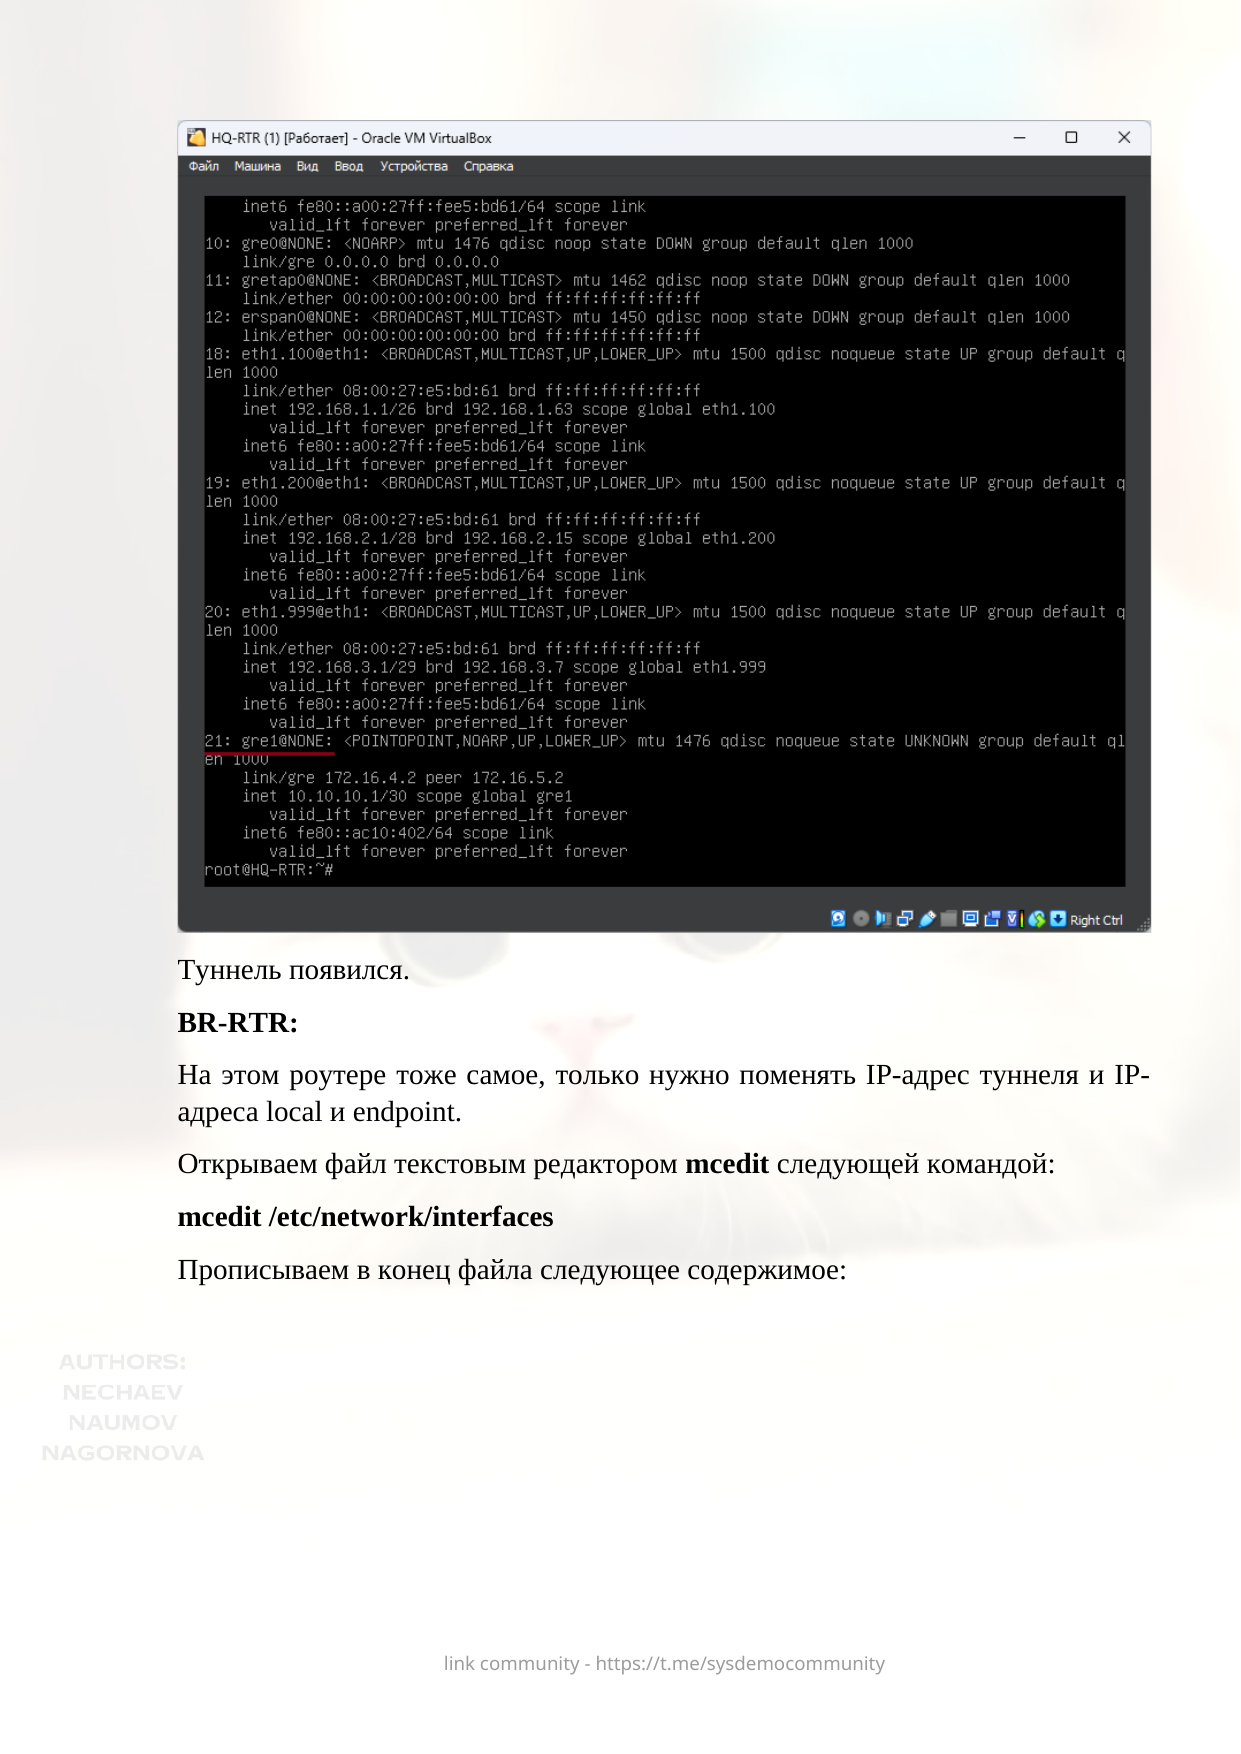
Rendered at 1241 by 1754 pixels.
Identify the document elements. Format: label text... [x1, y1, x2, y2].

text Открываем файл текстовым редактором mcedit следующей командой: [177, 1146, 1152, 1180]
picture [177, 120, 1152, 933]
text Прописываем в конец файла следующее содержимое: [177, 1252, 1152, 1286]
text На этом роутере тоже самое, только нужно поменять IP-адрес туннеля и IP-адреса local и endpoint. [177, 1057, 1152, 1127]
text mcedit /etc/network/interfaces [177, 1199, 1152, 1233]
subtitle BR-RTR: [177, 1005, 1152, 1038]
text Туннель появился. [177, 952, 1152, 985]
